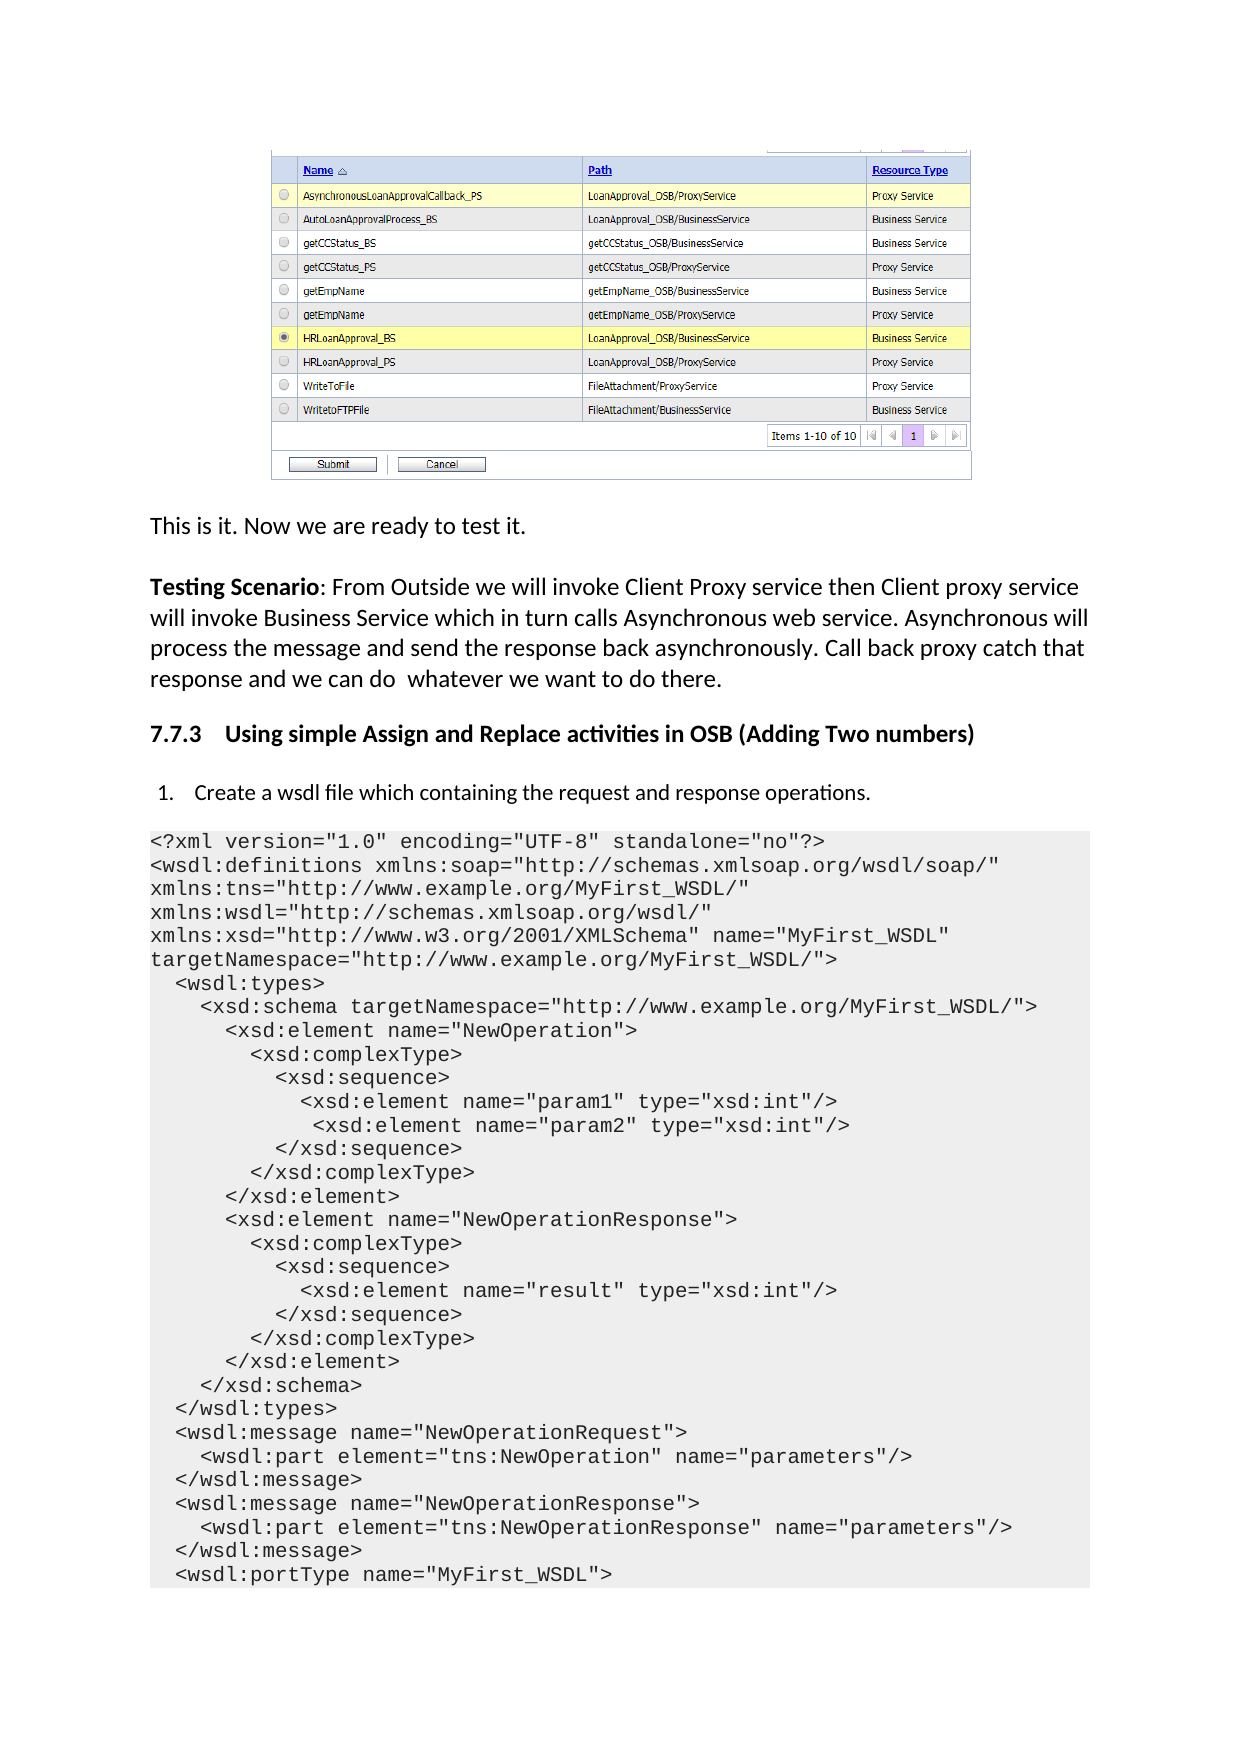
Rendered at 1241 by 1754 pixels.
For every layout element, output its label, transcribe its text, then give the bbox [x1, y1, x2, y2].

text <wsdl:message name="NewOperationResponse"> [150, 1493, 1090, 1517]
subtitle Using simple Assign and Replace activities in OSB (Adding Two numbers) [150, 718, 1090, 749]
text <wsdl:part element="tns:NewOperationResponse" name="parameters"/> [150, 1517, 1090, 1540]
text <xsd:schema targetNamespace="http://www.example.org/MyFirst_WSDL/"> [150, 996, 1090, 1020]
text <wsdl:message name="NewOperationRequest"> [150, 1422, 1090, 1446]
text </xsd:complexType> [150, 1162, 1090, 1186]
text <xsd:sequence> [150, 1257, 1090, 1280]
text </wsdl:message> [150, 1540, 1090, 1564]
text <xsd:element name="result" type="xsd:int"/> [150, 1280, 1090, 1304]
text </wsdl:message> [150, 1469, 1090, 1493]
text <wsdl:definitions xmlns:soap="http://schemas.xmlsoap.org/wsdl/soap/" xmlns:tns="http://www.example.org/MyFirst_WSDL/" xmlns:wsdl="http://schemas.xmlsoap.org/wsdl/" xmlns:xsd="http://www.w3.org/2001/XMLSchema" name="MyFirst_WSDL" targetNamespace="http://www.example.org/MyFirst_WSDL/"> [150, 854, 1090, 973]
text <wsdl:portType name="MyFirst_WSDL"> [150, 1564, 1090, 1588]
text <?xml version="1.0" encoding="UTF-8" standalone="no"?> [150, 831, 1090, 854]
picture [265, 150, 975, 482]
text <xsd:element name="param2" type="xsd:int"/> [150, 1115, 1090, 1138]
text Testing Scenario: From Outside we will invoke Client Proxy service then Client proxy service will invoke Business Service which in turn calls Asynchronous web service. Asynchronous will process the message and send the response back asynchronously. Call back proxy catch that response and we can do whatever we want to do there. [723, 571, 1090, 693]
text </xsd:element> [150, 1186, 1090, 1209]
text <xsd:element name="param1" type="xsd:int"/> [150, 1091, 1090, 1115]
text <wsdl:part element="tns:NewOperation" name="parameters"/> [150, 1446, 1090, 1469]
text <xsd:complexType> [150, 1233, 1090, 1257]
text <xsd:element name="NewOperation"> [150, 1020, 1090, 1044]
text </wsdl:types> [150, 1398, 1090, 1422]
text <xsd:complexType> [150, 1044, 1090, 1067]
list Create a wsdl file which containing the request and response operations. [157, 778, 1090, 806]
text </xsd:complexType> [150, 1327, 1090, 1351]
text </xsd:schema> [150, 1375, 1090, 1398]
text <xsd:sequence> [150, 1067, 1090, 1091]
text <xsd:element name="NewOperationResponse"> [150, 1209, 1090, 1233]
text This is it. Now we are ready to test it. [150, 482, 1090, 541]
text </xsd:sequence> [150, 1138, 1090, 1162]
text <wsdl:types> [150, 973, 1090, 996]
text </xsd:element> [150, 1351, 1090, 1375]
text </xsd:sequence> [150, 1304, 1090, 1327]
